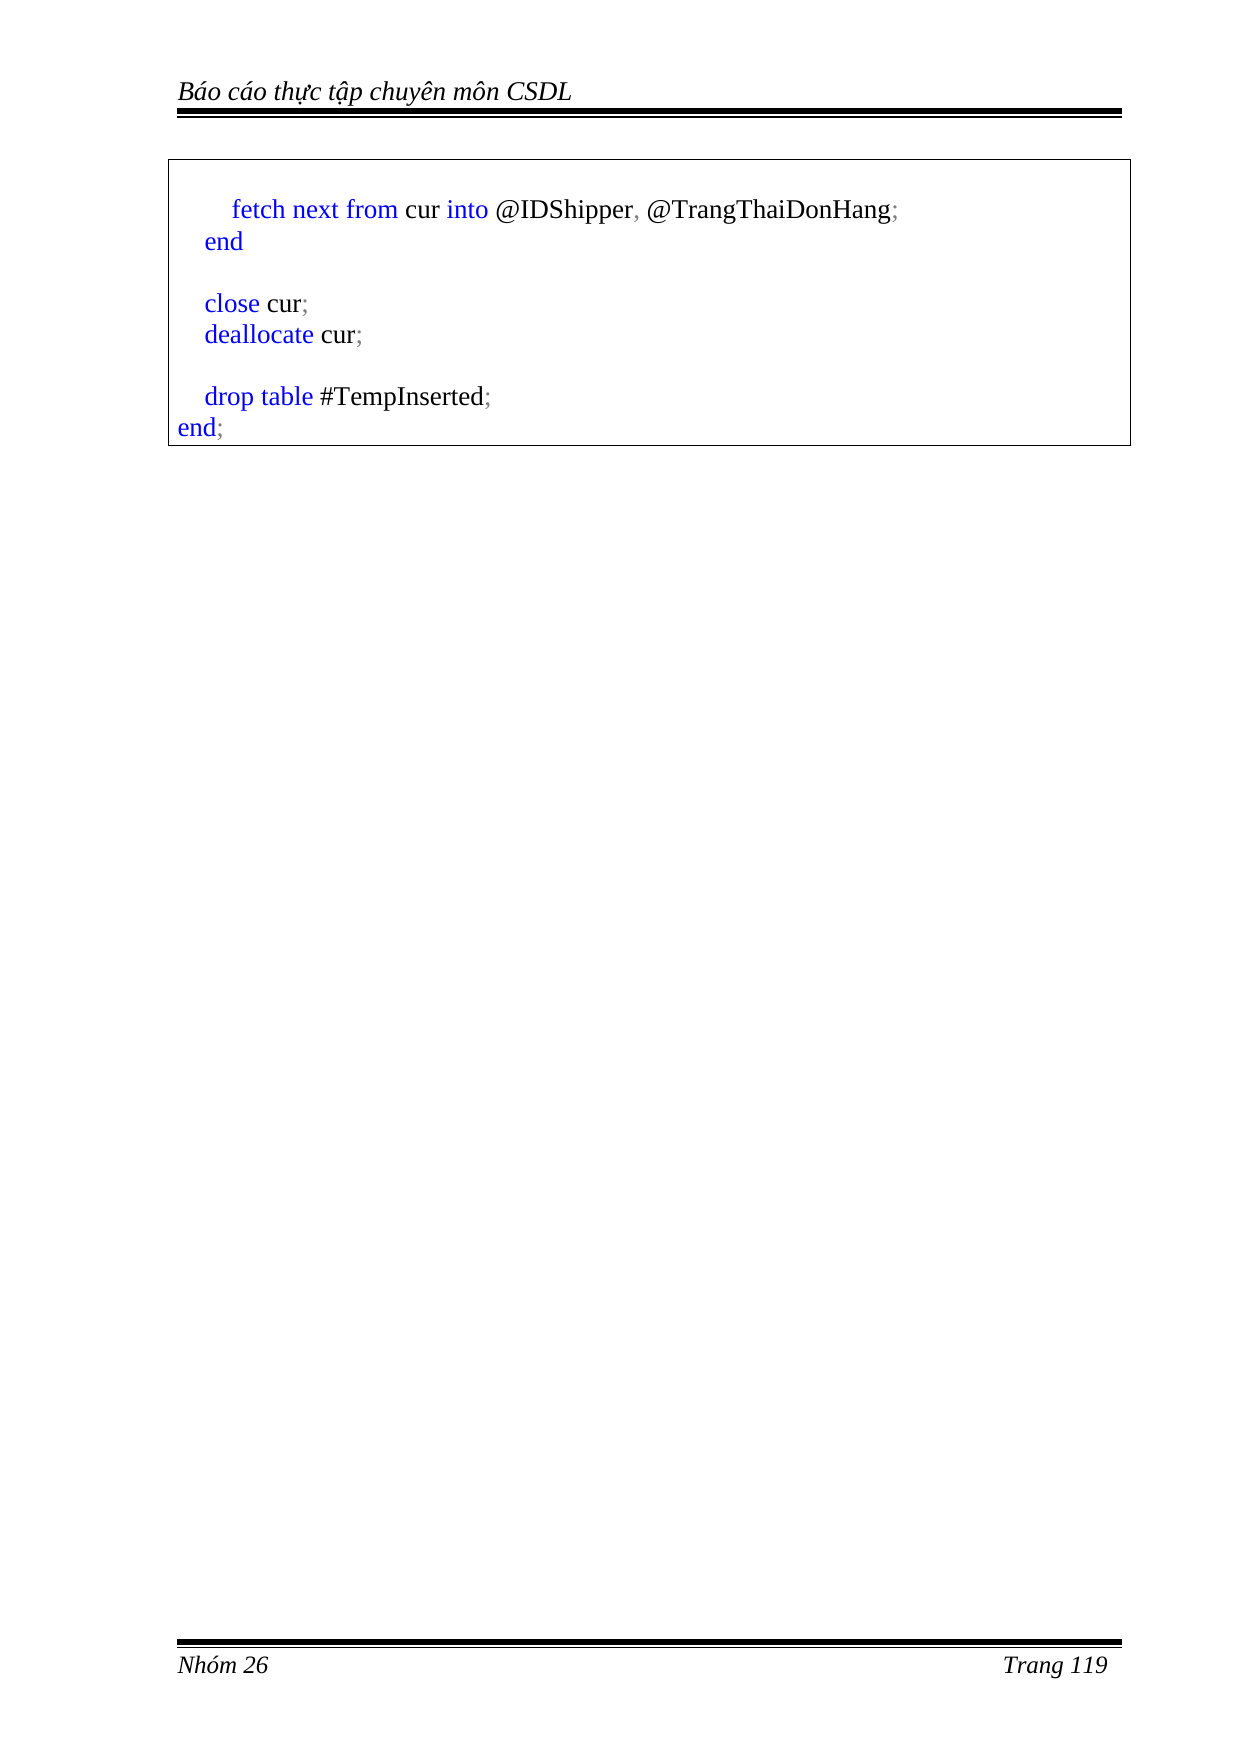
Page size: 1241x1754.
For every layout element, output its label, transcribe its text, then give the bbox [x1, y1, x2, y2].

text end; [169, 408, 1130, 445]
text drop table #TempInserted; [177, 380, 1122, 408]
text close cur; [177, 287, 1122, 318]
text end [177, 225, 1122, 256]
text fetch next from cur into @IDShipper, @TrangThaiDonHang; [177, 193, 1122, 225]
text deallocate cur; [177, 318, 1122, 349]
